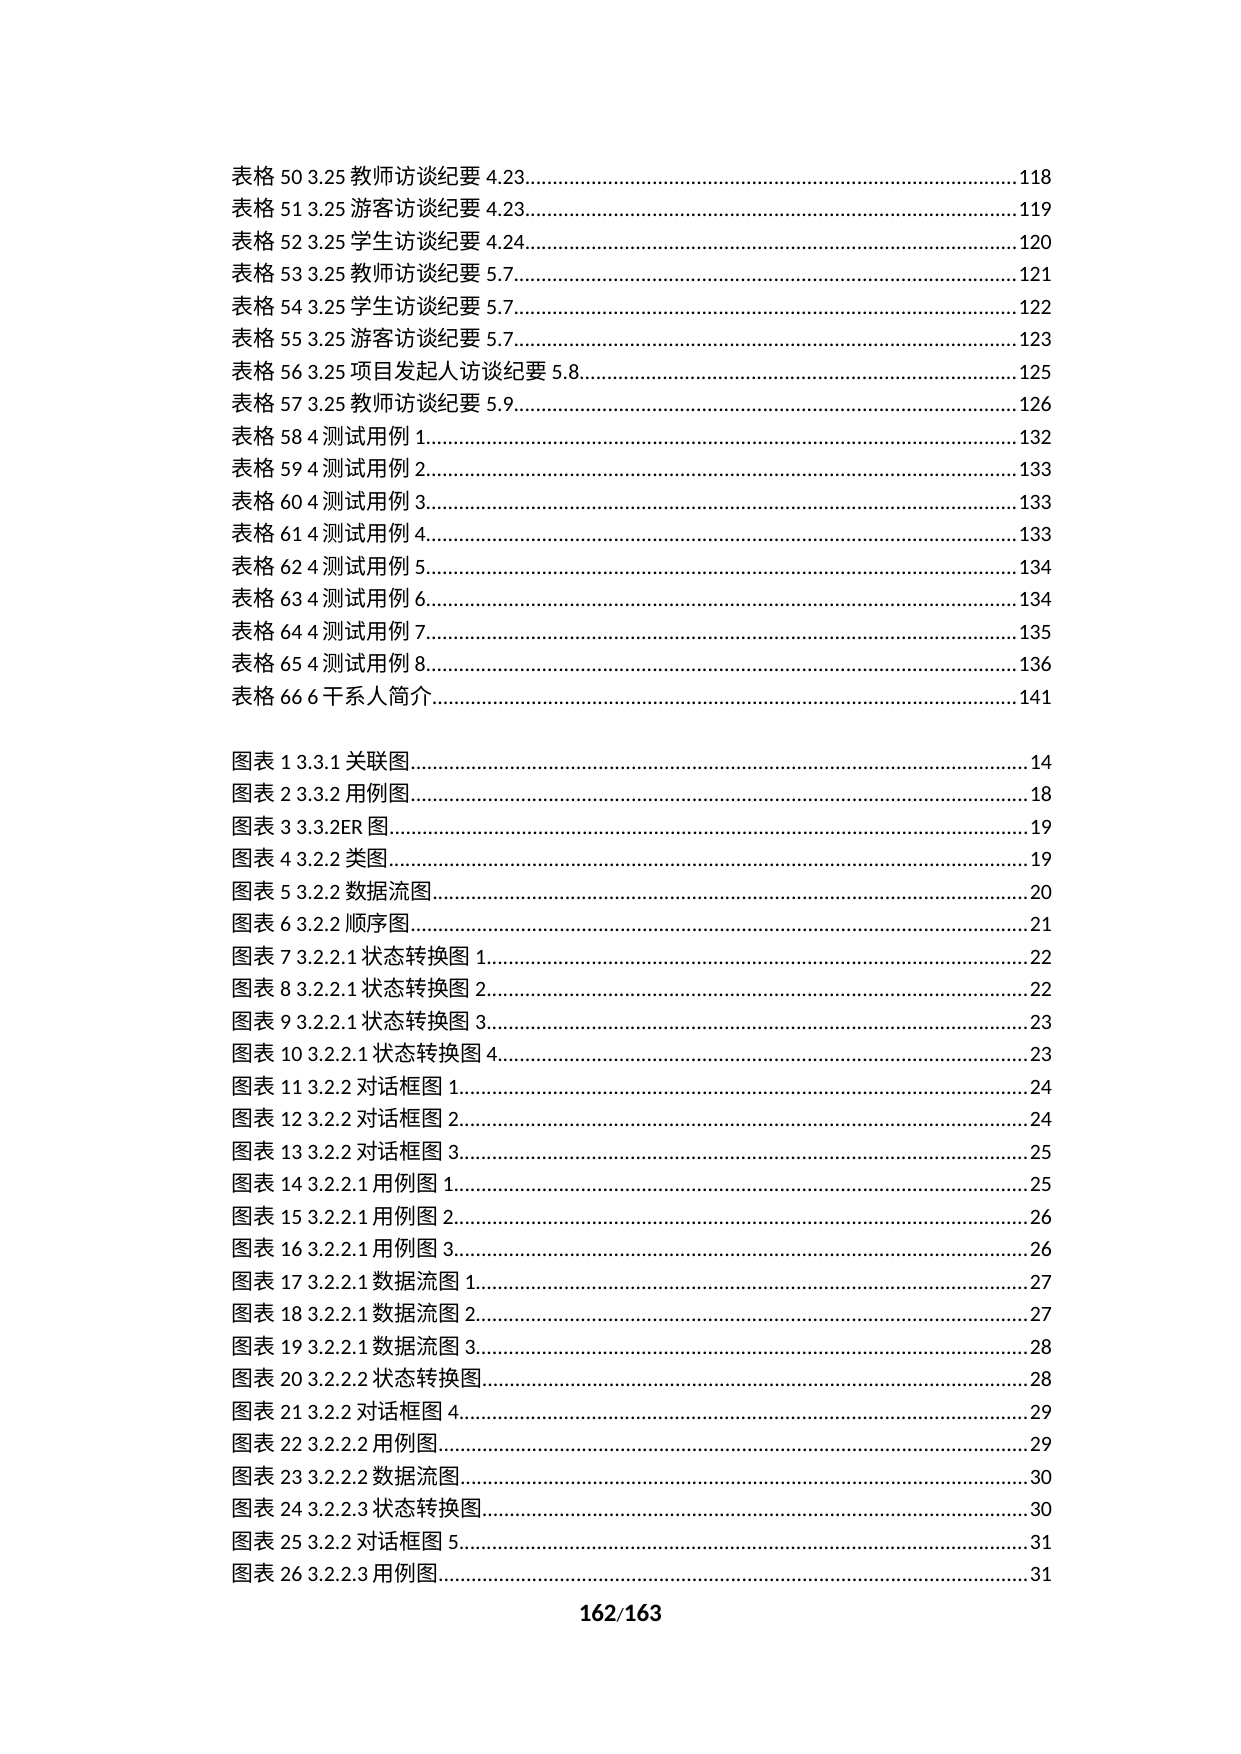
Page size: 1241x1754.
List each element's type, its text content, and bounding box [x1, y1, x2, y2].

text 图表 9 3.2.2.1状态转换图3 23 [231, 1003, 1053, 1036]
text 图表 26 3.2.2.3用例图 31 [231, 1556, 1053, 1588]
text 图表 11 3.2.2对话框图1 24 [231, 1068, 1053, 1101]
text 图表 14 3.2.2.1用例图1 25 [231, 1166, 1053, 1198]
text 图表 8 3.2.2.1状态转换图2 22 [231, 971, 1053, 1003]
text 表格 61 4测试用例4 133 [231, 516, 1053, 548]
text 图表 21 3.2.2对话框图4 29 [231, 1393, 1053, 1426]
text 表格 52 3.25学生访谈纪要4.24 120 [231, 223, 1053, 256]
text 图表 10 3.2.2.1状态转换图4 23 [231, 1036, 1053, 1068]
text 表格 64 4测试用例7 135 [231, 613, 1053, 646]
text 表格 53 3.25教师访谈纪要5.7 121 [231, 256, 1053, 288]
text 图表 16 3.2.2.1用例图3 26 [231, 1231, 1053, 1263]
text 图表 4 3.2.2类图 19 [231, 841, 1053, 873]
text 图表 12 3.2.2对话框图2 24 [231, 1101, 1053, 1133]
text 图表 18 3.2.2.1数据流图2 27 [231, 1296, 1053, 1328]
text 图表 25 3.2.2对话框图5 31 [231, 1523, 1053, 1556]
text 图表 22 3.2.2.2用例图 29 [231, 1426, 1053, 1458]
text 表格 60 4测试用例3 133 [231, 483, 1053, 516]
text 图表 1 3.3.1关联图 14 [231, 743, 1053, 776]
text 表格 58 4测试用例1 132 [231, 418, 1053, 451]
text 表格 56 3.25项目发起人访谈纪要5.8 125 [231, 353, 1053, 386]
text 表格 54 3.25学生访谈纪要5.7 122 [231, 288, 1053, 321]
text 图表 15 3.2.2.1用例图2 26 [231, 1198, 1053, 1231]
text 表格 65 4测试用例8 136 [231, 646, 1053, 678]
text 表格 50 3.25教师访谈纪要4.23 118 [231, 158, 1053, 191]
text 表格 62 4测试用例5 134 [231, 548, 1053, 581]
text 图表 7 3.2.2.1状态转换图1 22 [231, 938, 1053, 971]
text 图表 2 3.3.2用例图 18 [231, 776, 1053, 808]
text 图表 23 3.2.2.2数据流图 30 [231, 1458, 1053, 1491]
text 表格 63 4测试用例6 134 [231, 581, 1053, 613]
text 图表 5 3.2.2数据流图 20 [231, 873, 1053, 906]
text 图表 20 3.2.2.2状态转换图 28 [231, 1361, 1053, 1393]
text 图表 3 3.3.2ER图 19 [231, 808, 1053, 841]
text 图表 6 3.2.2顺序图 21 [231, 906, 1053, 938]
text 表格 55 3.25游客访谈纪要5.7 123 [231, 321, 1053, 353]
text 表格 59 4测试用例2 133 [231, 451, 1053, 483]
text 图表 17 3.2.2.1数据流图1 27 [231, 1263, 1053, 1296]
text 图表 24 3.2.2.3状态转换图 30 [231, 1491, 1053, 1523]
text 表格 57 3.25教师访谈纪要5.9 126 [231, 386, 1053, 418]
text 表格 66 6干系人简介 141 [231, 678, 1053, 711]
text 图表 13 3.2.2对话框图3 25 [231, 1133, 1053, 1166]
text 图表 19 3.2.2.1数据流图3 28 [231, 1328, 1053, 1361]
text 表格 51 3.25游客访谈纪要4.23 119 [231, 191, 1053, 223]
